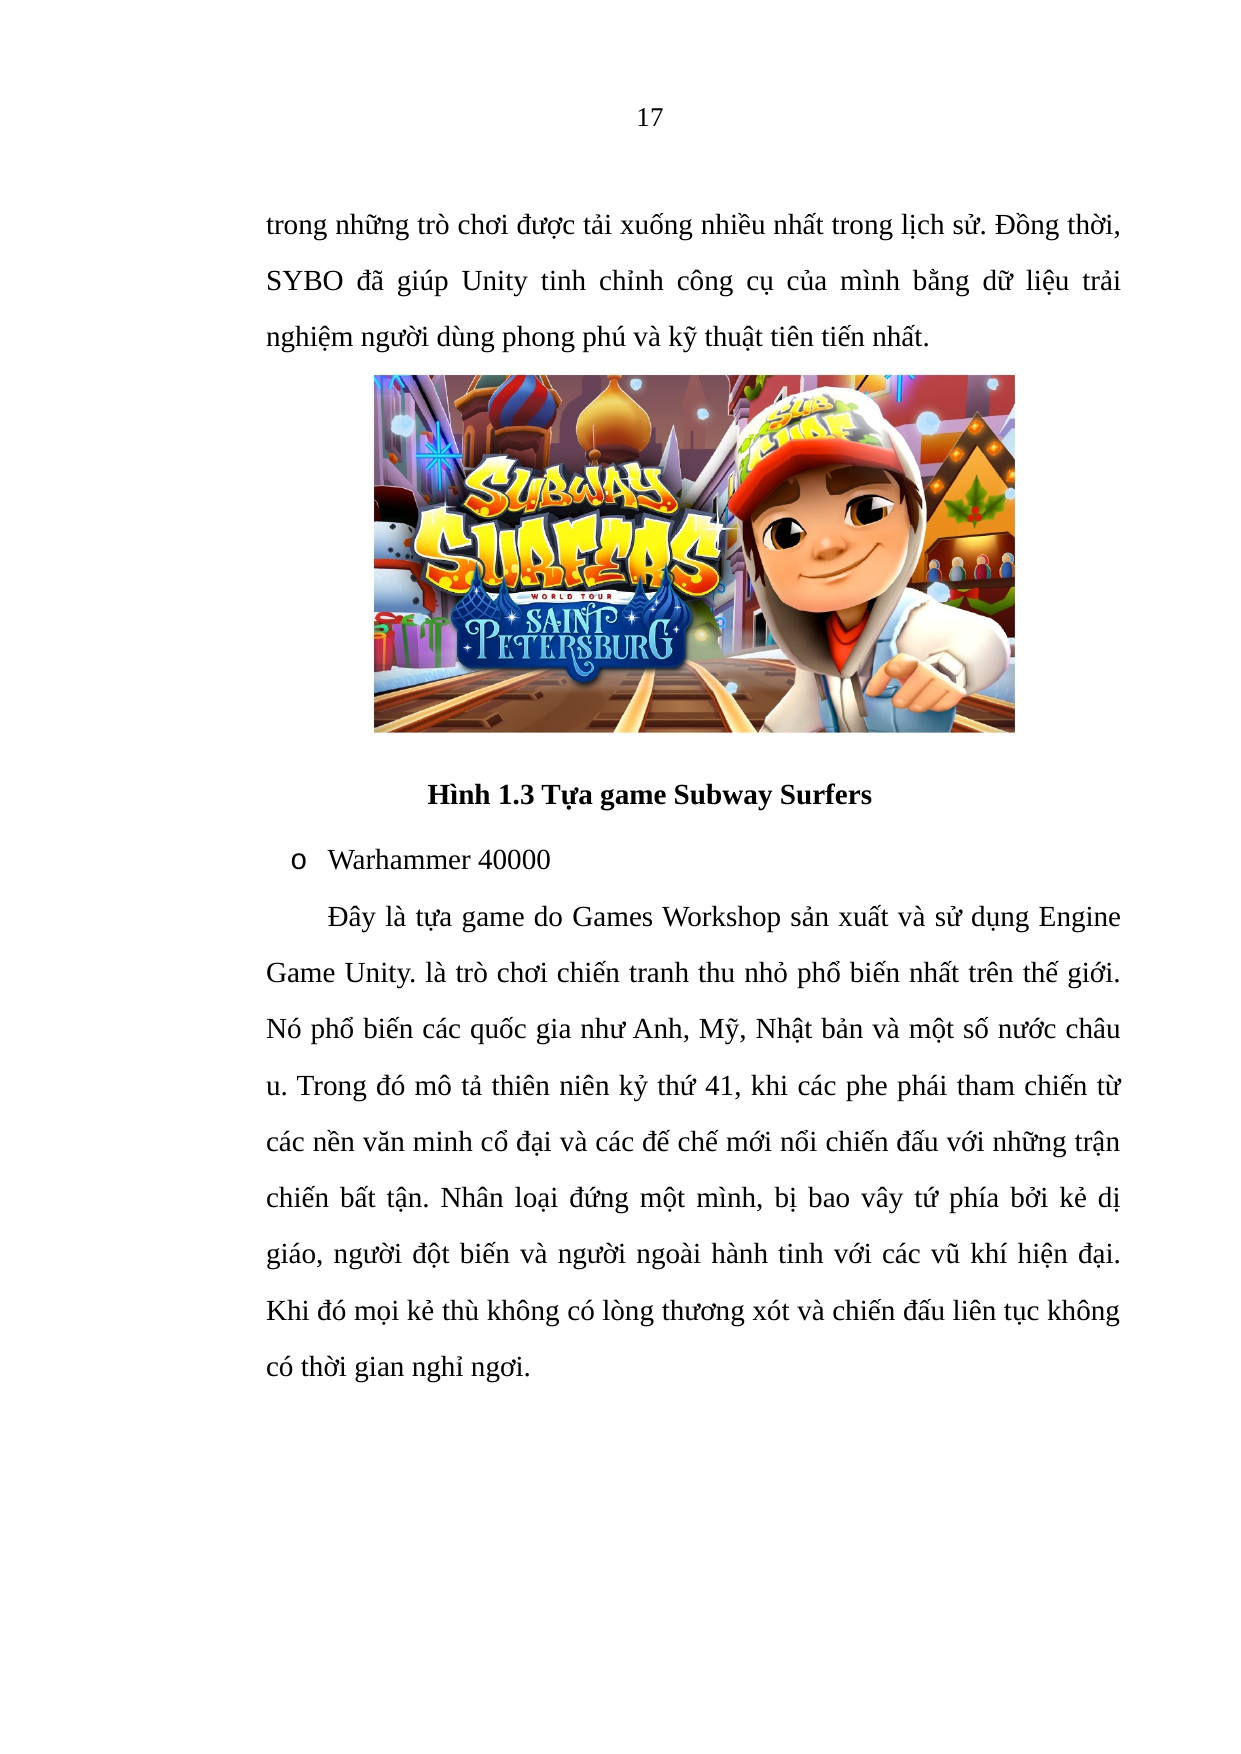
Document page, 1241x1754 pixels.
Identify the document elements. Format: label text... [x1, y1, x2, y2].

list Đây là tựa game do Games Workshop sản xuất và sử dụng Engine Game Unity. là trò chơi chiến tranh thu nhỏ phổ biến nhất trên thế giới. Nó phổ biến các quốc gia như Anh, Mỹ, Nhật bản và một số nước châu u. Trong đó mô tả thiên niên kỷ thứ 41, khi các phe phái tham chiến từ các nền văn minh cổ đại và các đế chế mới nổi chiến đấu với những trận chiến bất tận. Nhân loại đứng một mình, bị bao vây tứ phía bởi kẻ dị giáo, người đột biến và người ngoài hành tinh với các vũ khí hiện đại. Khi đó mọi kẻ thù không có lòng thương xót và chiến đấu liên tục không có thời gian nghỉ ngơi. [266, 897, 1122, 1385]
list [266, 205, 1122, 355]
text Hình 1.3 Tựa game Subway Surfers [177, 775, 1122, 812]
picture [370, 371, 1018, 736]
list Warhammer 40000 [290, 842, 1122, 879]
